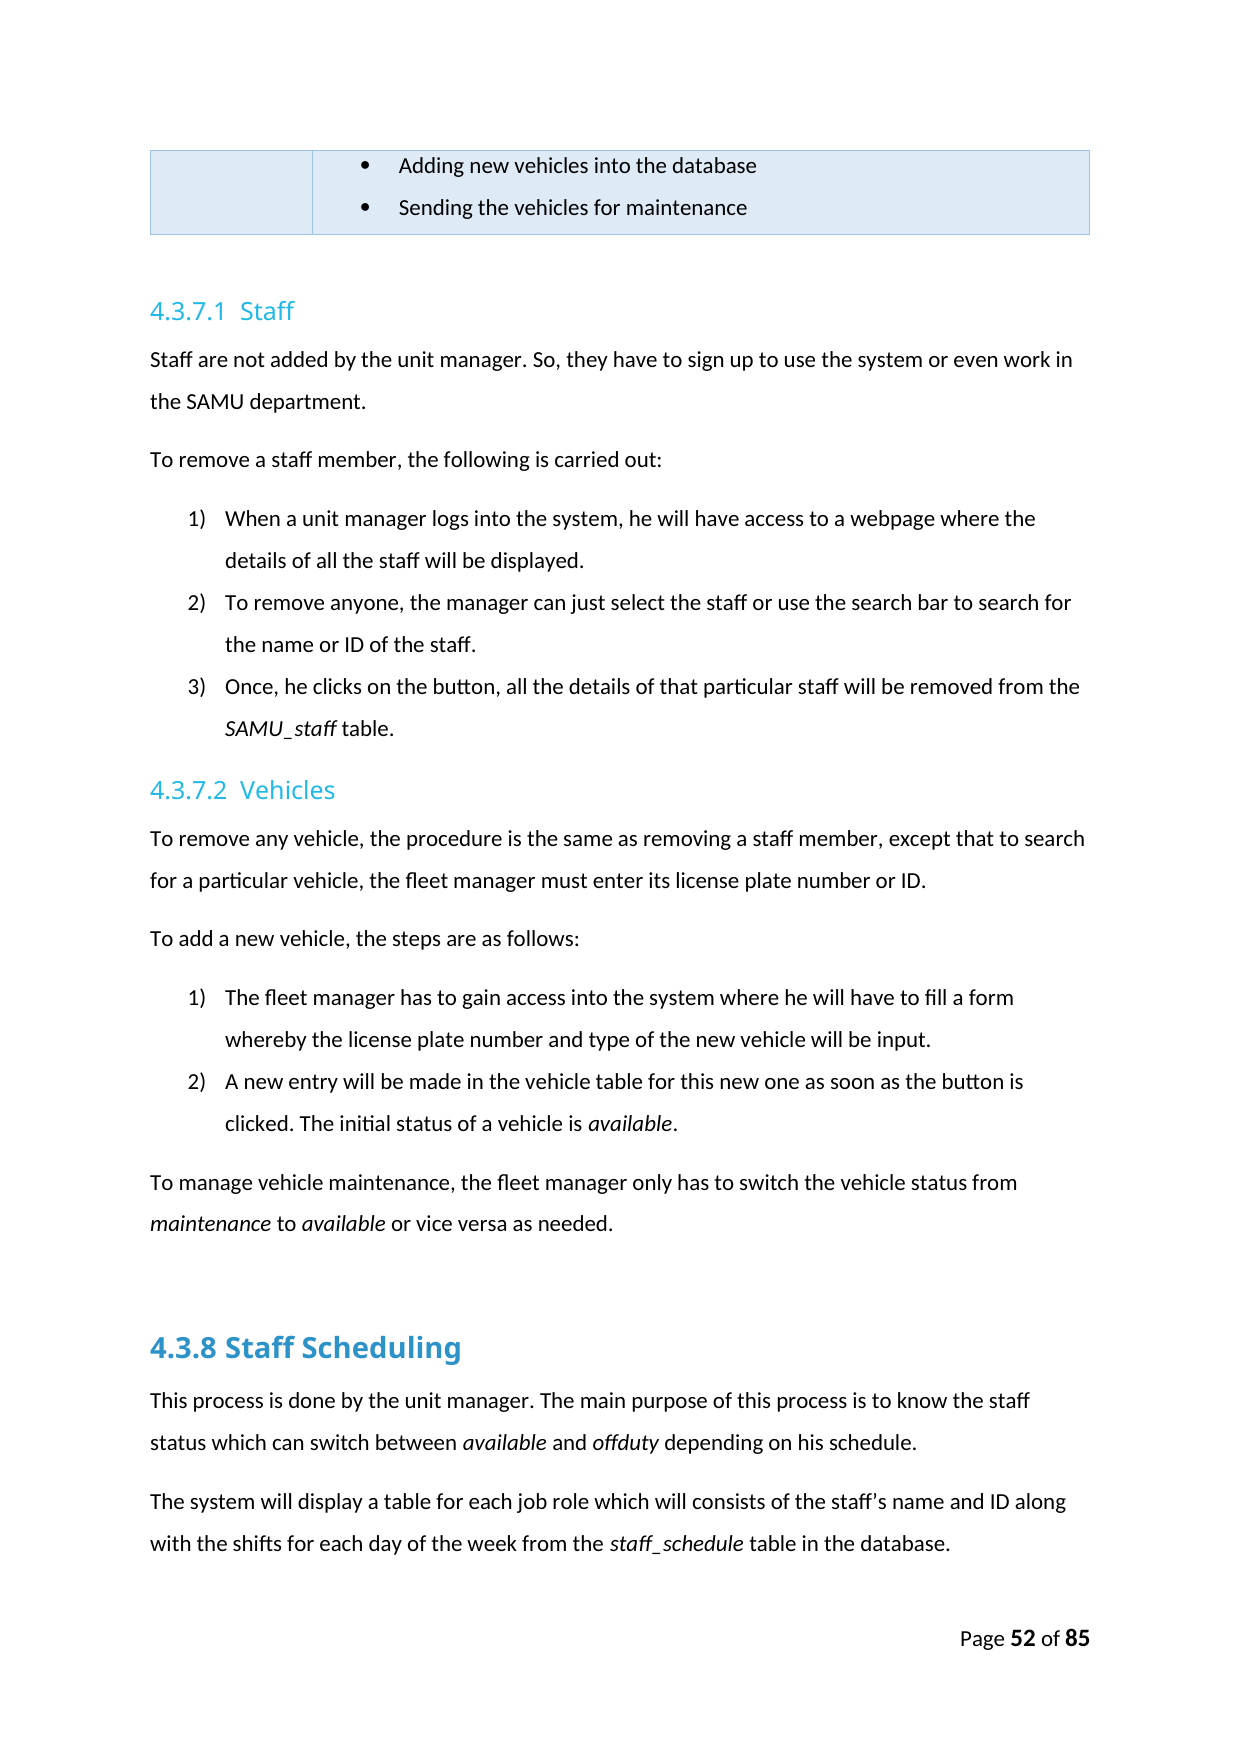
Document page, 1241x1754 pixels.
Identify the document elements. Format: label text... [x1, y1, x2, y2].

list Once, he clicks on the button, all the details of that particular staff will be removed from the SAMU_staff table. [187, 672, 1090, 742]
text The system will display a table for each job role which will consists of the staff’s name and ID along with the shifts for each day of the week from the staff_schedule table in the database. [150, 1487, 1090, 1557]
list A new entry will be made in the vehicle table for this new one as soon as the button is clicked. The initial status of a vehicle is available. [187, 1067, 1090, 1137]
table_cell Fleet manager [151, 151, 312, 234]
subtitle Staff Scheduling [150, 1327, 1090, 1367]
text To manage vehicle maintenance, the fleet manager only has to switch the vehicle status from maintenance to available or vice versa as needed. [150, 1168, 1090, 1238]
text To add a new vehicle, the steps are as follows: [150, 924, 1090, 952]
list When a unit manager logs into the system, he will have access to a webpage where the details of all the staff will be displayed. [187, 504, 1090, 574]
text Staff are not added by the unit manager. So, they have to sign up to use the system or even work in the SAMU department. [150, 345, 1090, 415]
list The fleet manager has to gain access into the system where he will have to fill a form whereby the license plate number and type of the new vehicle will be input. [187, 983, 1090, 1053]
list To remove anyone, the manager can just select the staff or use the search bar to search for the name or ID of the staff. [187, 588, 1090, 658]
text To remove a staff member, the following is carried out: [150, 446, 1090, 473]
text To remove any vehicle, the procedure is the same as removing a staff member, except that to search for a particular vehicle, the fleet manager must enter its license plate number or ID. [150, 824, 1090, 894]
subtitle Staff [150, 294, 1090, 328]
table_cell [313, 151, 1089, 234]
subtitle Vehicles [150, 773, 1090, 807]
text This process is done by the unit manager. The main purpose of this process is to know the staff status which can switch between available and offduty depending on his schedule. [150, 1386, 1090, 1456]
